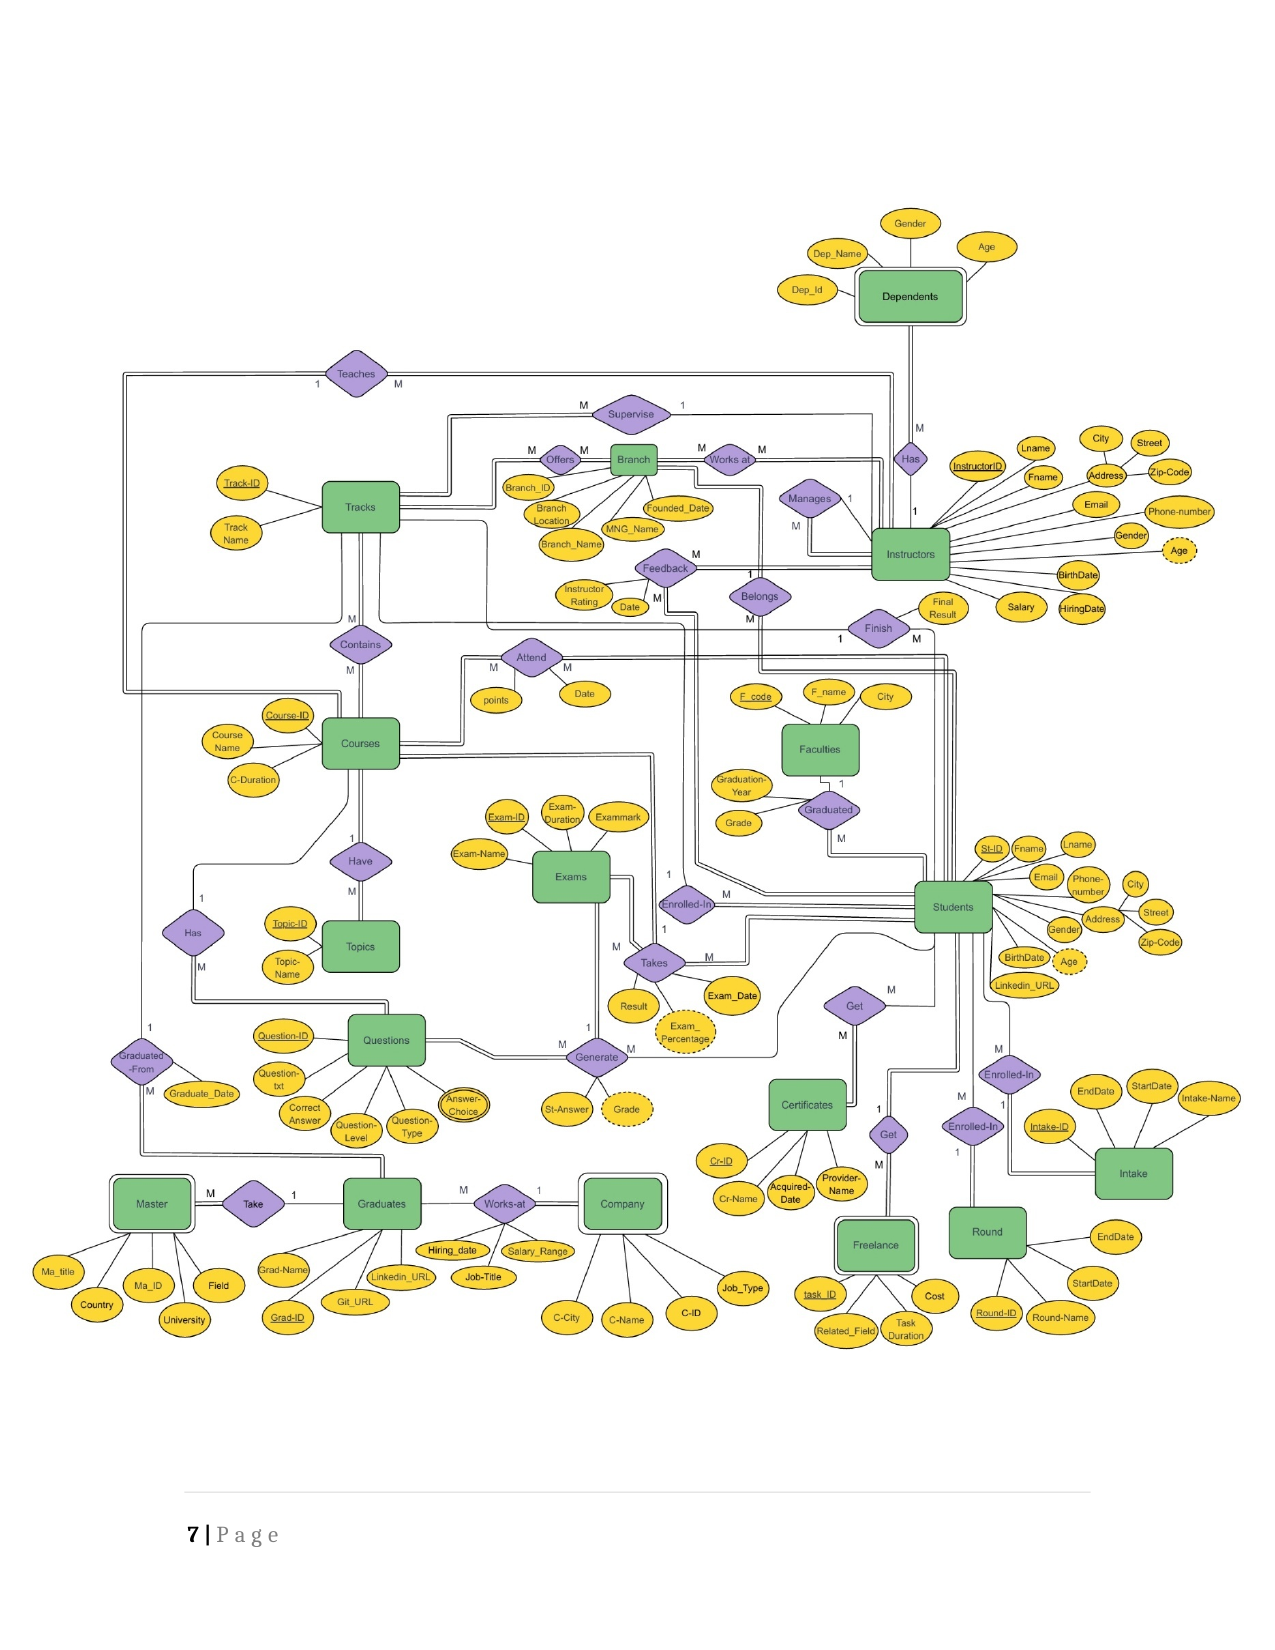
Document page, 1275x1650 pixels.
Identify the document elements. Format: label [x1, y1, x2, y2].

picture [0, 150, 1275, 1423]
